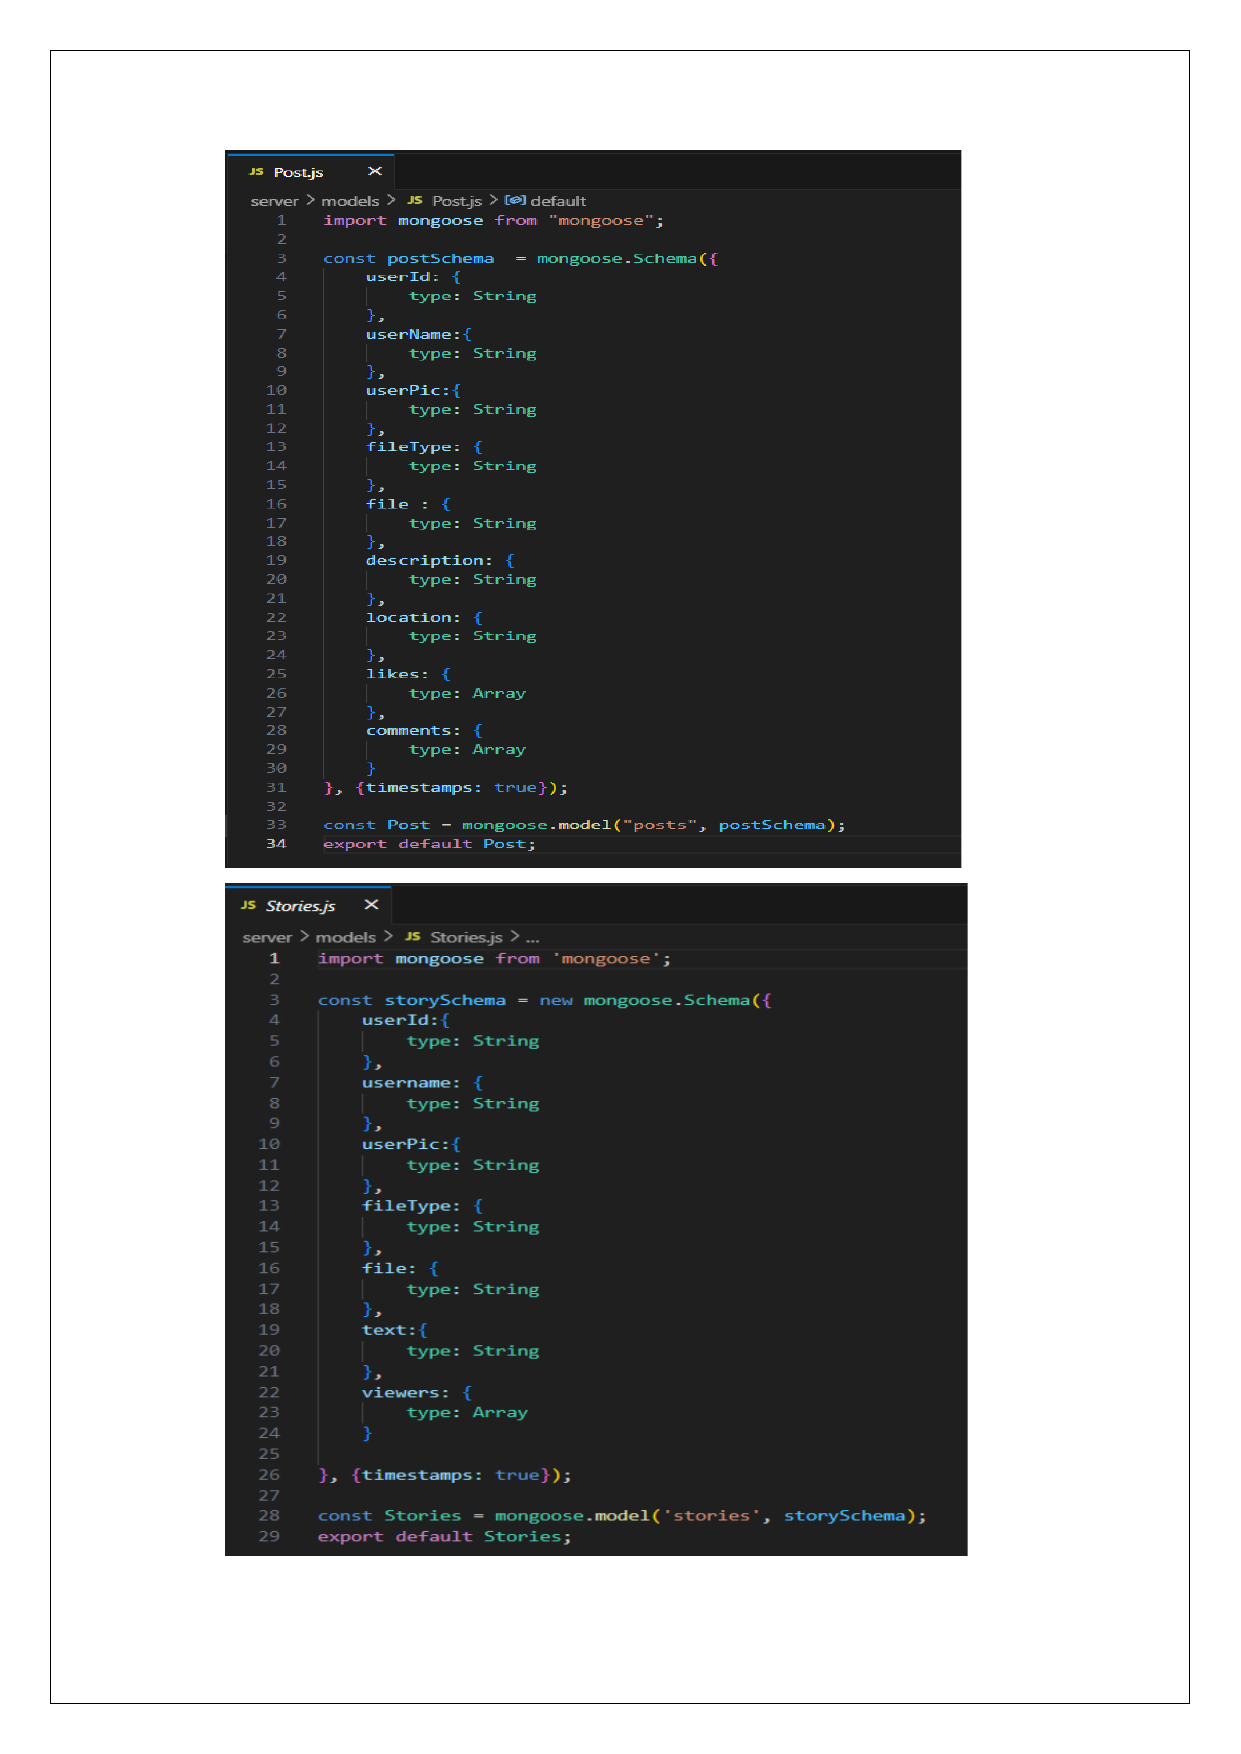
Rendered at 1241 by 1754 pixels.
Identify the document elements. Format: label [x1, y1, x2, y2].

picture [225, 150, 962, 868]
picture [225, 883, 968, 1556]
